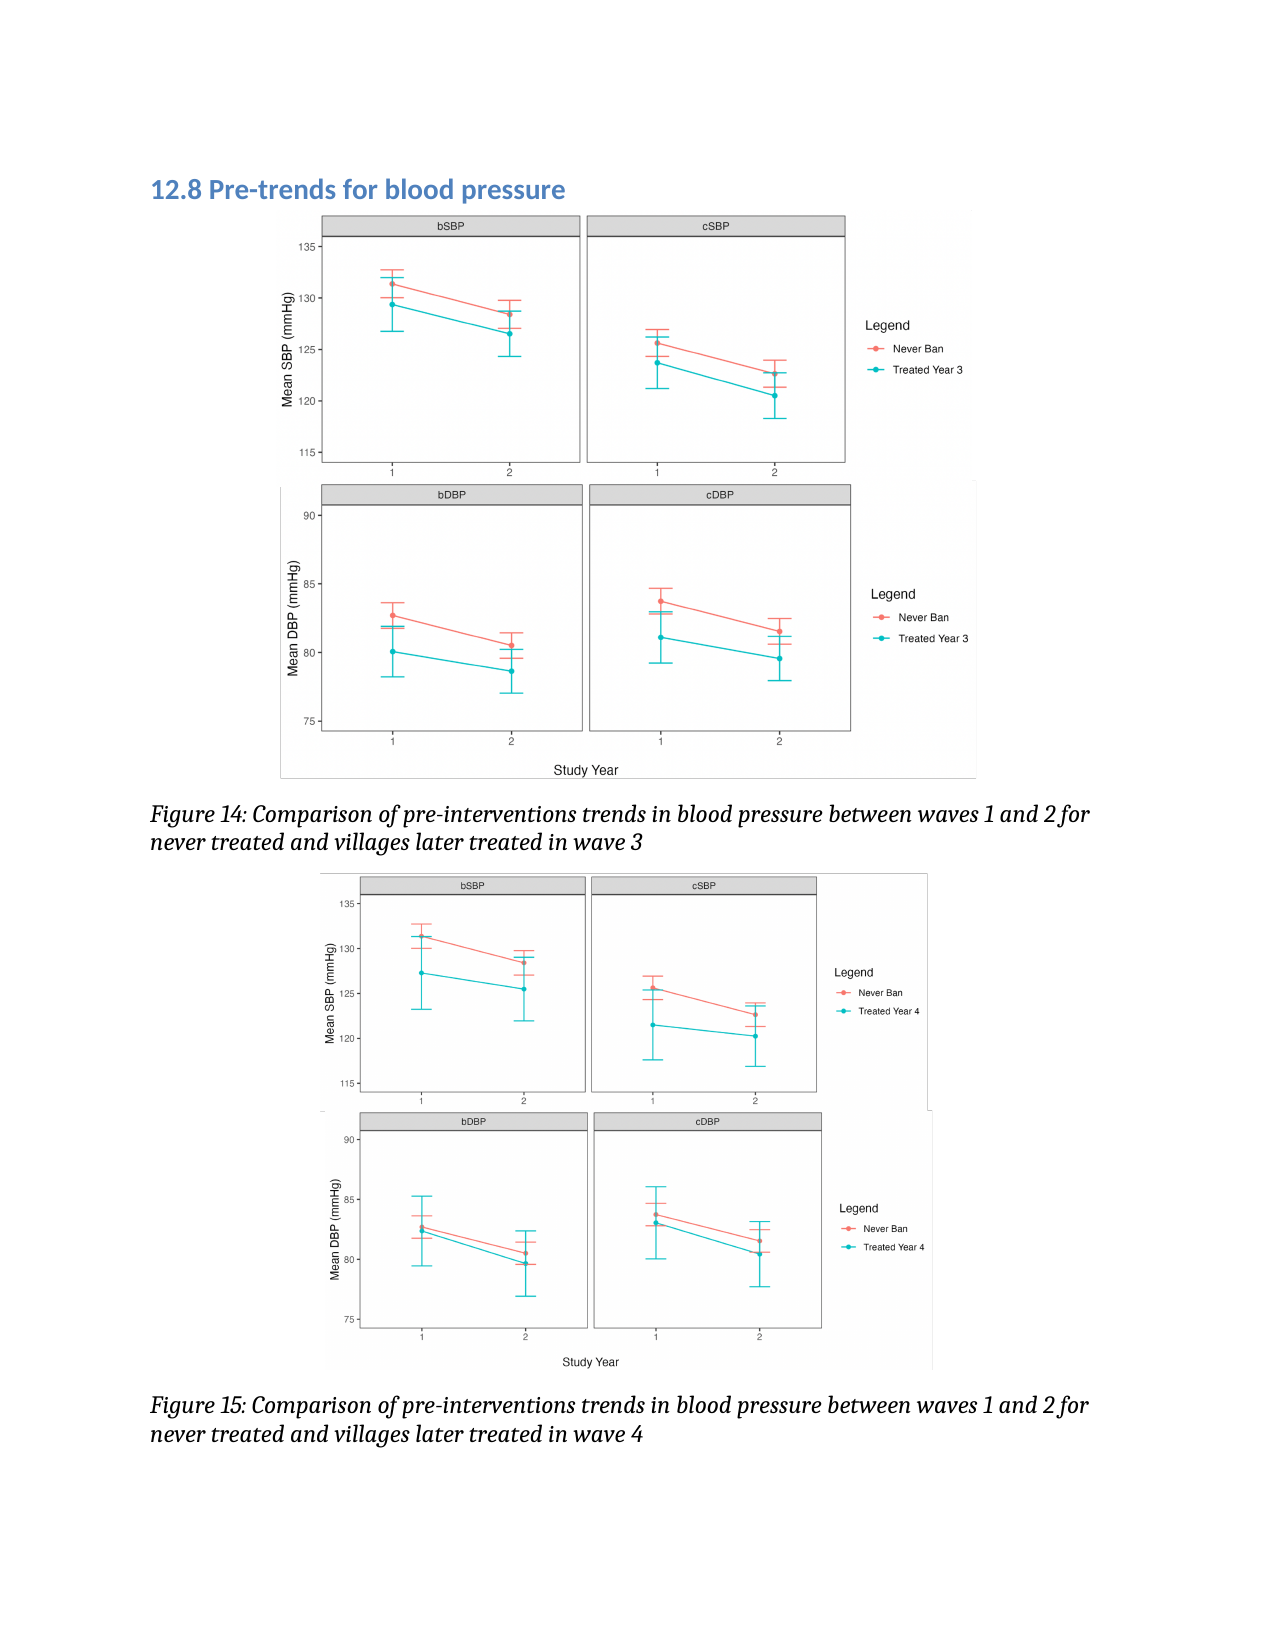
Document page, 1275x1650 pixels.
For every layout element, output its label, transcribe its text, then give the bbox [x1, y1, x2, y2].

table_header Figure 15: Comparison of pre-interventions trends in blood pressure between waves 1 and 2 for never treated and villages later treated in wave 4 [139, 870, 1114, 1461]
table_header Figure 14: Comparison of pre-interventions trends in blood pressure between waves 1 and 2 for never treated and villages later treated in wave 3 [139, 206, 1114, 869]
picture [320, 873, 933, 1370]
subtitle 12.8 Pre-trends for blood pressure [150, 171, 1125, 206]
picture [276, 210, 977, 779]
